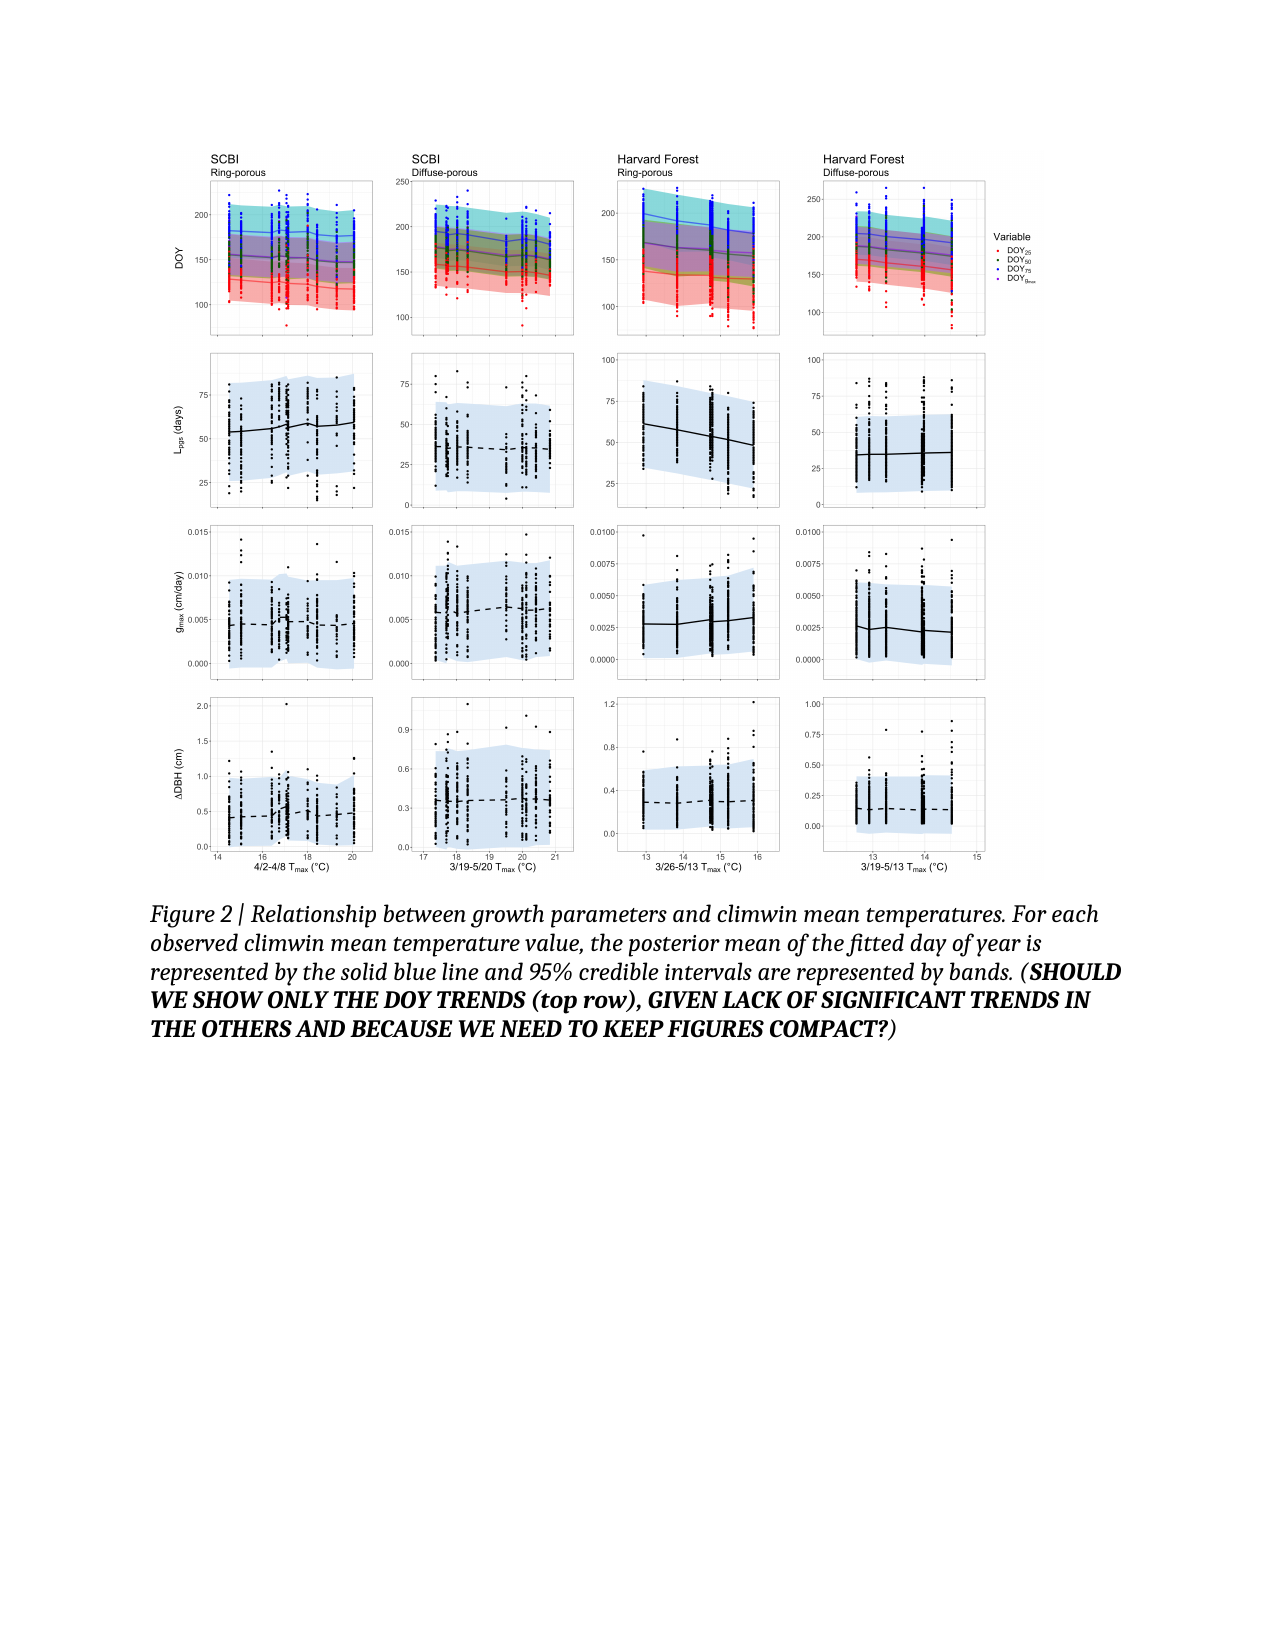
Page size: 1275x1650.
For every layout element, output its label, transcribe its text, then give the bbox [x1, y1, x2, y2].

text Figure 2 | Relationship between growth parameters and climwin mean temperatures. For each observed climwin mean temperature value, the posterior mean of the fitted day of year is represented by the solid blue line and 95% credible intervals are represented by bands. (SHOULD WE SHOW ONLY THE DOY TRENDS (top row), GIVEN LACK OF SIGNIFICANT TRENDS IN THE OTHERS AND BECAUSE WE NEED TO KEEP FIGURES COMPACT?) [150, 900, 1125, 1044]
